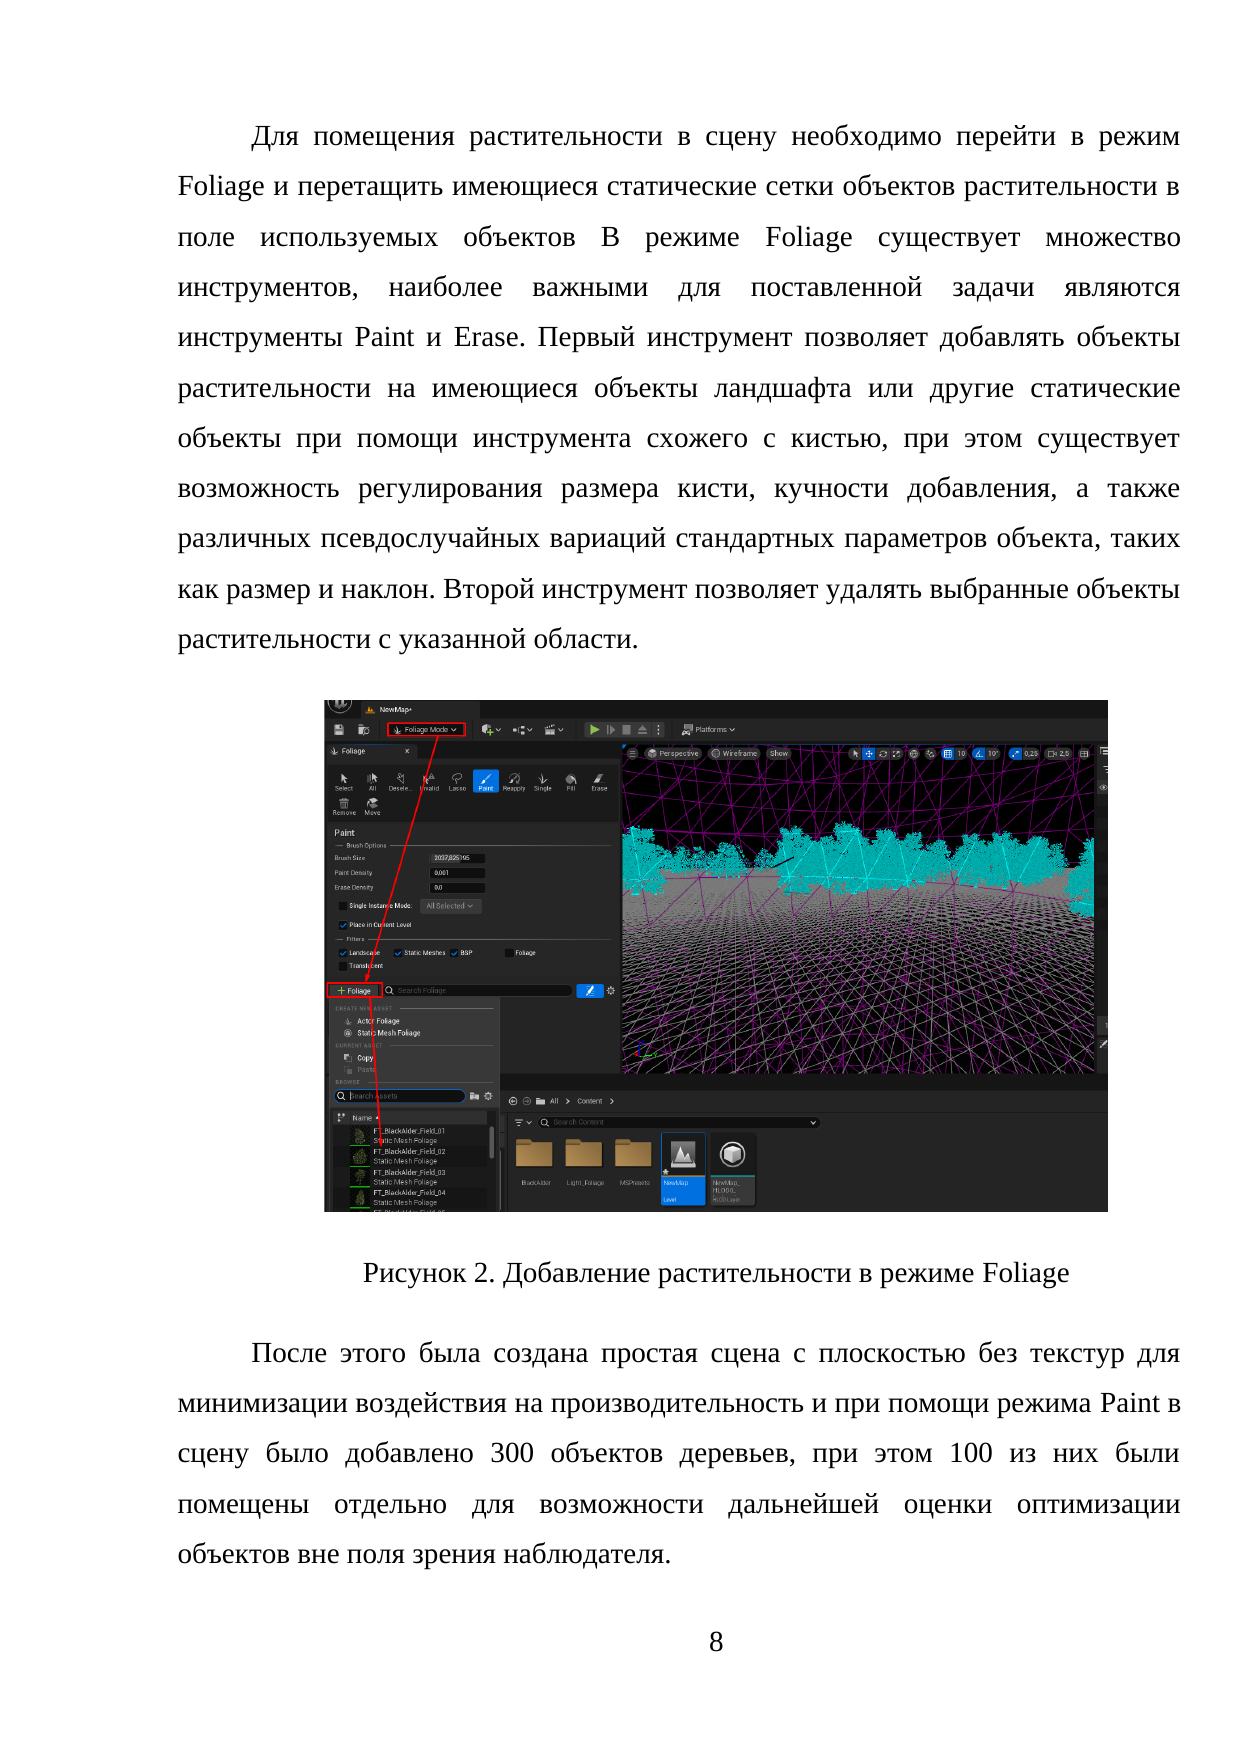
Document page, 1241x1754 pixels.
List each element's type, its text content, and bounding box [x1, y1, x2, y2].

picture [324, 700, 1108, 1212]
text Для помещения растительности в сцену необходимо перейти в режим Foliage и перетащить имеющиеся статические сетки объектов растительности в поле используемых объектов В режиме Foliage существует множество инструментов, наиболее важными для поставленной задачи являются инструменты Paint и Erase. Первый инструмент позволяет добавлять объекты растительности на имеющиеся объекты ландшафта или другие статические объекты при помощи инструмента схожего с кистью, при этом существует возможность регулирования размера кисти, кучности добавления, а также различных псевдослучайных вариаций стандартных параметров объекта, таких как размер и наклон. Второй инструмент позволяет удалять выбранные объекты растительности с указанной области. [177, 118, 1181, 655]
text Рисунок 2. Добавление растительности в режиме Foliage [177, 1256, 1181, 1289]
text После этого была создана простая сцена с плоскостью без текстур для минимизации воздействия на производительность и при помощи режима Paint в сцену было добавлено 300 объектов деревьев, при этом 100 из них были помещены отдельно для возможности дальнейшей оценки оптимизации объектов вне поля зрения наблюдателя. [177, 1335, 1181, 1570]
